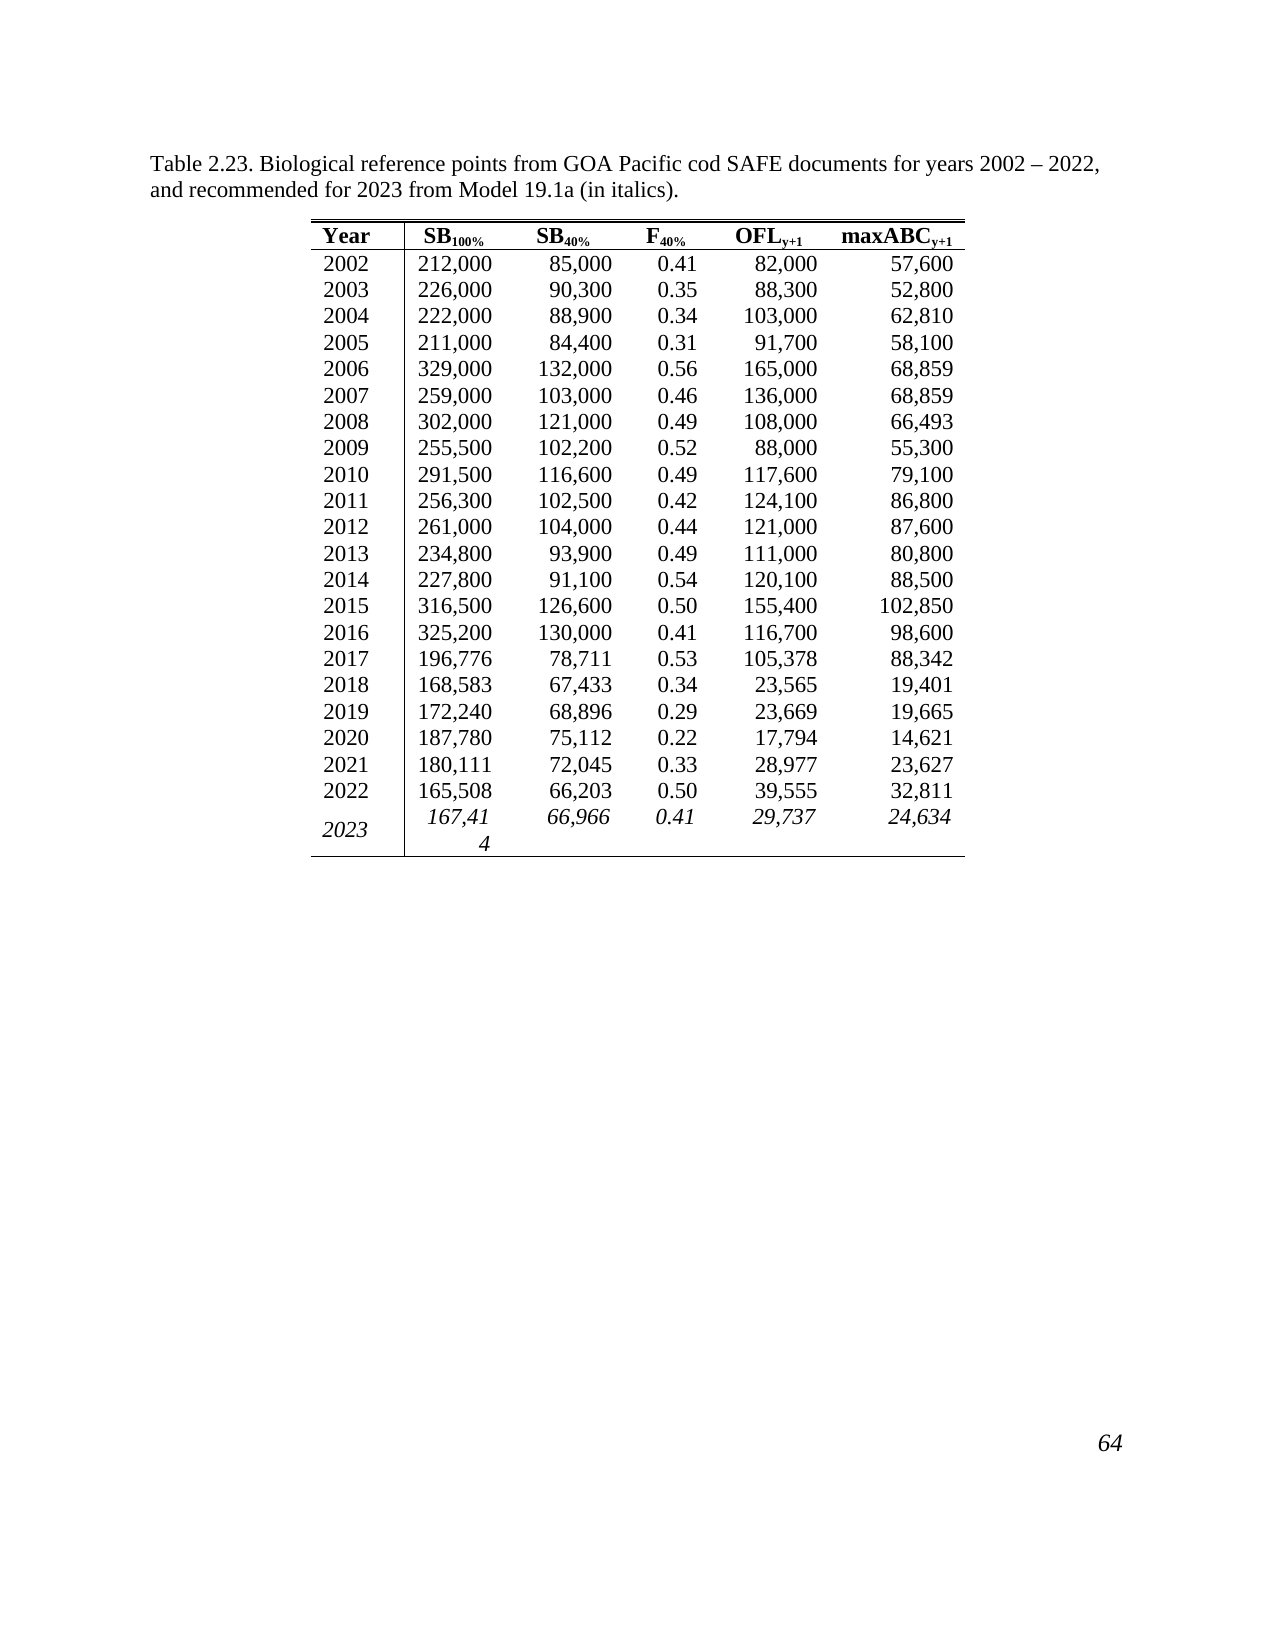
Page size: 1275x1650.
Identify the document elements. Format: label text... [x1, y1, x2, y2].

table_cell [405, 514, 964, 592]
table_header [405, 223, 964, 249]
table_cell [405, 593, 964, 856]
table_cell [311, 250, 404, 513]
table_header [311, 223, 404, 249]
text Table 2.23. Biological reference points from GOA Pacific cod SAFE documents for years 2002 – 2022, and recommended for 2023 from Model 19.1a (in italics). [150, 150, 1125, 203]
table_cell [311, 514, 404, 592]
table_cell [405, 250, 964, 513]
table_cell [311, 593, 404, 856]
